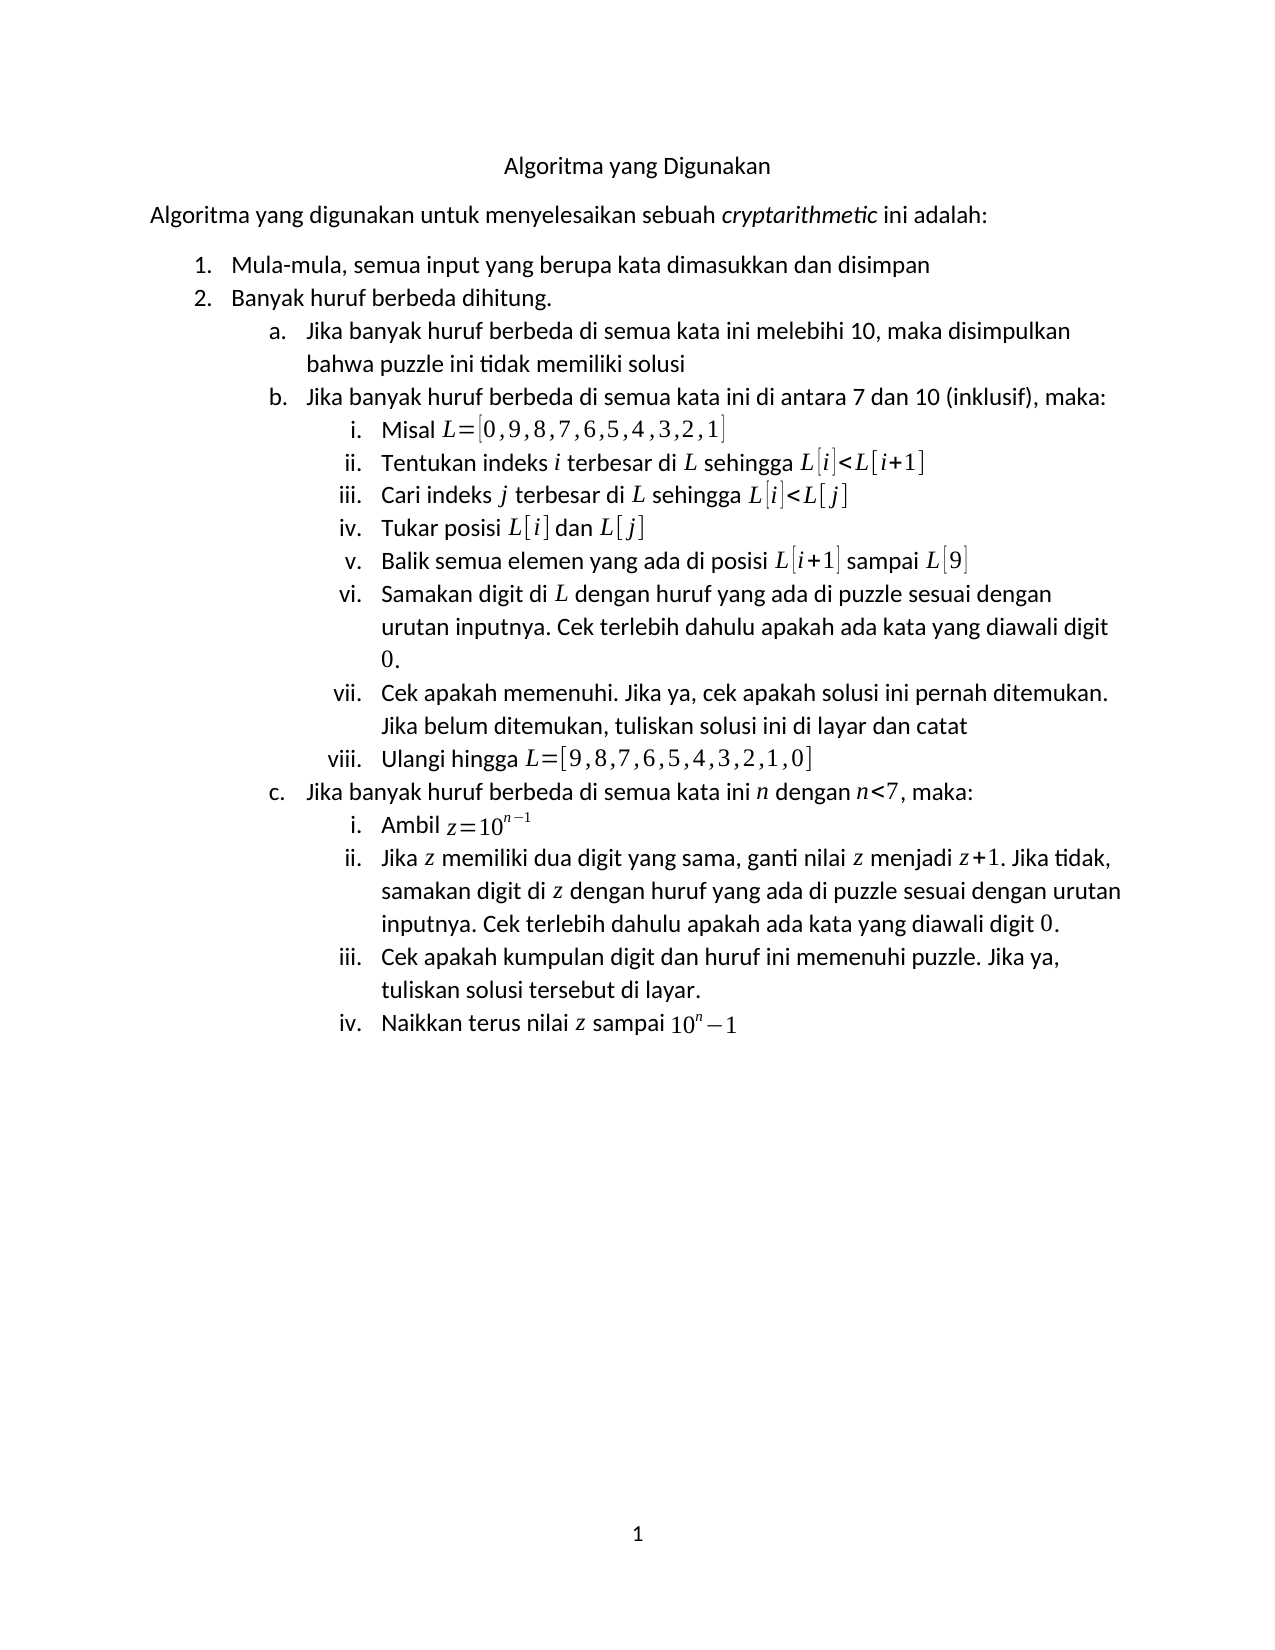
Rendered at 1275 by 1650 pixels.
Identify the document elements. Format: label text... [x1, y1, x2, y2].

list Balik semua elemen yang ada di posisi sampai [362, 545, 1125, 576]
list Jika banyak huruf berbeda di semua kata ini melebihi 10, maka disimpulkan bahwa puzzle ini tidak memiliki solusi [268, 315, 1125, 378]
list Cari indeks terbesar di sehingga [362, 479, 1125, 510]
list Samakan digit di dengan huruf yang ada di puzzle sesuai dengan urutan inputnya. Cek terlebih dahulu apakah ada kata yang diawali digit . [362, 578, 1125, 675]
list Tentukan indeks terbesar di sehingga [362, 447, 1125, 477]
text Algoritma yang digunakan untuk menyelesaikan sebuah cryptarithmetic ini adalah: [150, 199, 1125, 230]
list Jika banyak huruf berbeda di semua kata ini di antara 7 dan 10 (inklusif), maka: [268, 381, 1125, 411]
list Cek apakah memenuhi. Jika ya, cek apakah solusi ini pernah ditemukan. Jika belum ditemukan, tuliskan solusi ini di layar dan catat [362, 677, 1125, 741]
list Mula-mula, semua input yang berupa kata dimasukkan dan disimpan [193, 249, 1125, 280]
list Jika memiliki dua digit yang sama, ganti nilai menjadi . Jika tidak, samakan digit di dengan huruf yang ada di puzzle sesuai dengan urutan inputnya. Cek terlebih dahulu apakah ada kata yang diawali digit . [362, 842, 1125, 939]
list Ambil [362, 809, 1125, 840]
list Jika banyak huruf berbeda di semua kata ini dengan , maka: [268, 776, 1125, 806]
text Algoritma yang Digunakan [150, 150, 1125, 181]
list Ulangi hingga [362, 743, 1125, 773]
list Banyak huruf berbeda dihitung. [193, 282, 1125, 313]
list Naikkan terus nilai sampai [362, 1007, 1125, 1038]
list Cek apakah kumpulan digit dan huruf ini memenuhi puzzle. Jika ya, tuliskan solusi tersebut di layar. [362, 941, 1125, 1004]
list Misal [362, 414, 1125, 444]
list Tukar posisi dan [362, 512, 1125, 543]
